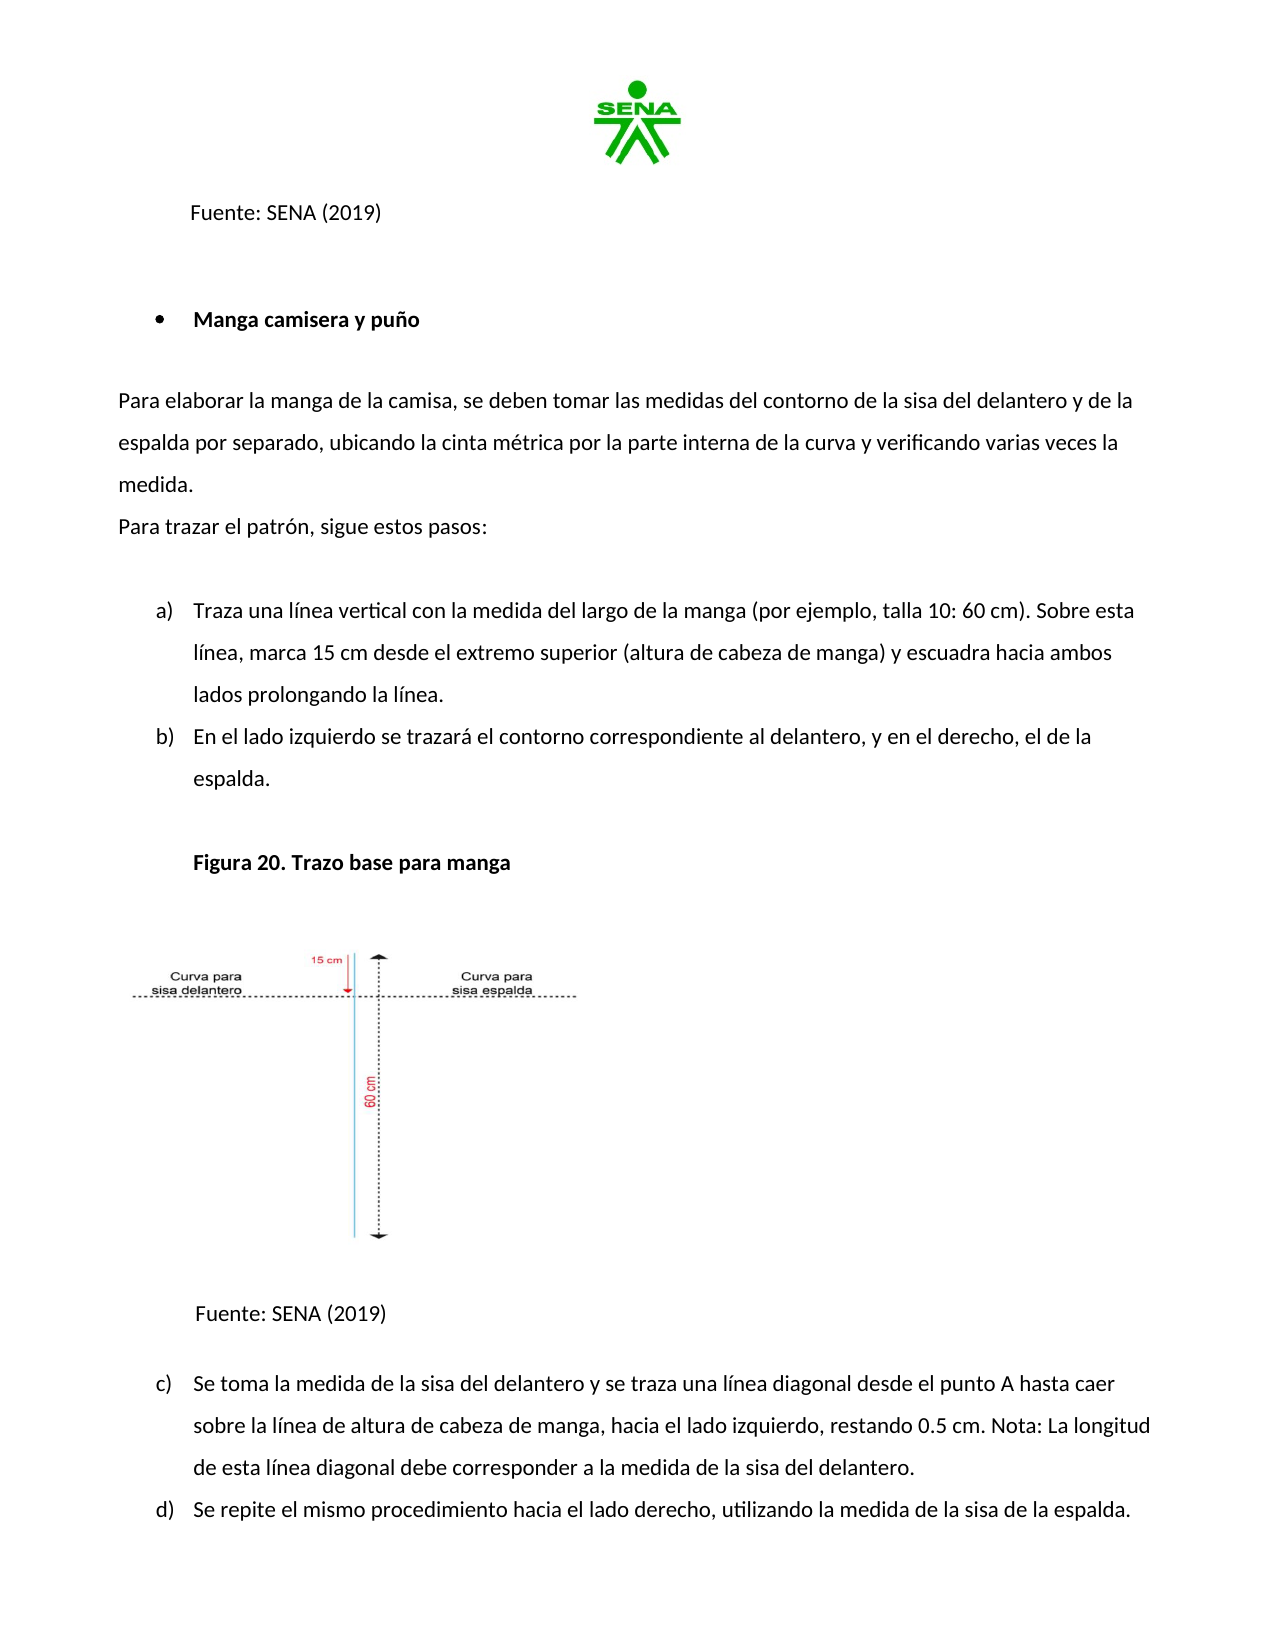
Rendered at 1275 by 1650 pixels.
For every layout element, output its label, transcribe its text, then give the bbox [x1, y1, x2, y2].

list Se toma la medida de la sisa del delantero y se traza una línea diagonal desde el punto A hasta caer sobre la línea de altura de cabeza de manga, hacia el lado izquierdo, restando 0.5 cm. Nota: La longitud de esta línea diagonal debe corresponder a la medida de la sisa del delantero. [156, 1369, 1157, 1481]
list Se repite el mismo procedimiento hacia el lado derecho, utilizando la medida de la sisa de la espalda. [156, 1495, 1157, 1523]
list Traza una línea vertical con la medida del largo de la manga (por ejemplo, talla 10: 60 cm). Sobre esta línea, marca 15 cm desde el extremo superior (altura de cabeza de manga) y escuadra hacia ambos lados prolongando la línea. [156, 596, 1157, 708]
list Manga camisera y puño [156, 305, 1157, 333]
text Para elaborar la manga de la camisa, se deben tomar las medidas del contorno de la sisa del delantero y de la espalda por separado, ubicando la cinta métrica por la parte interna de la curva y verificando varias veces la medida. Para trazar el patrón, sigue estos pasos: [118, 386, 1157, 540]
picture [588, 75, 687, 172]
text Fuente: SENA (2019) [118, 1299, 1157, 1327]
text Figura 20. Trazo base para manga [193, 848, 1157, 876]
text Fuente: SENA (2019) [118, 198, 1157, 226]
list En el lado izquierdo se trazará el contorno correspondiente al delantero, y en el derecho, el de la espalda. [156, 722, 1157, 792]
